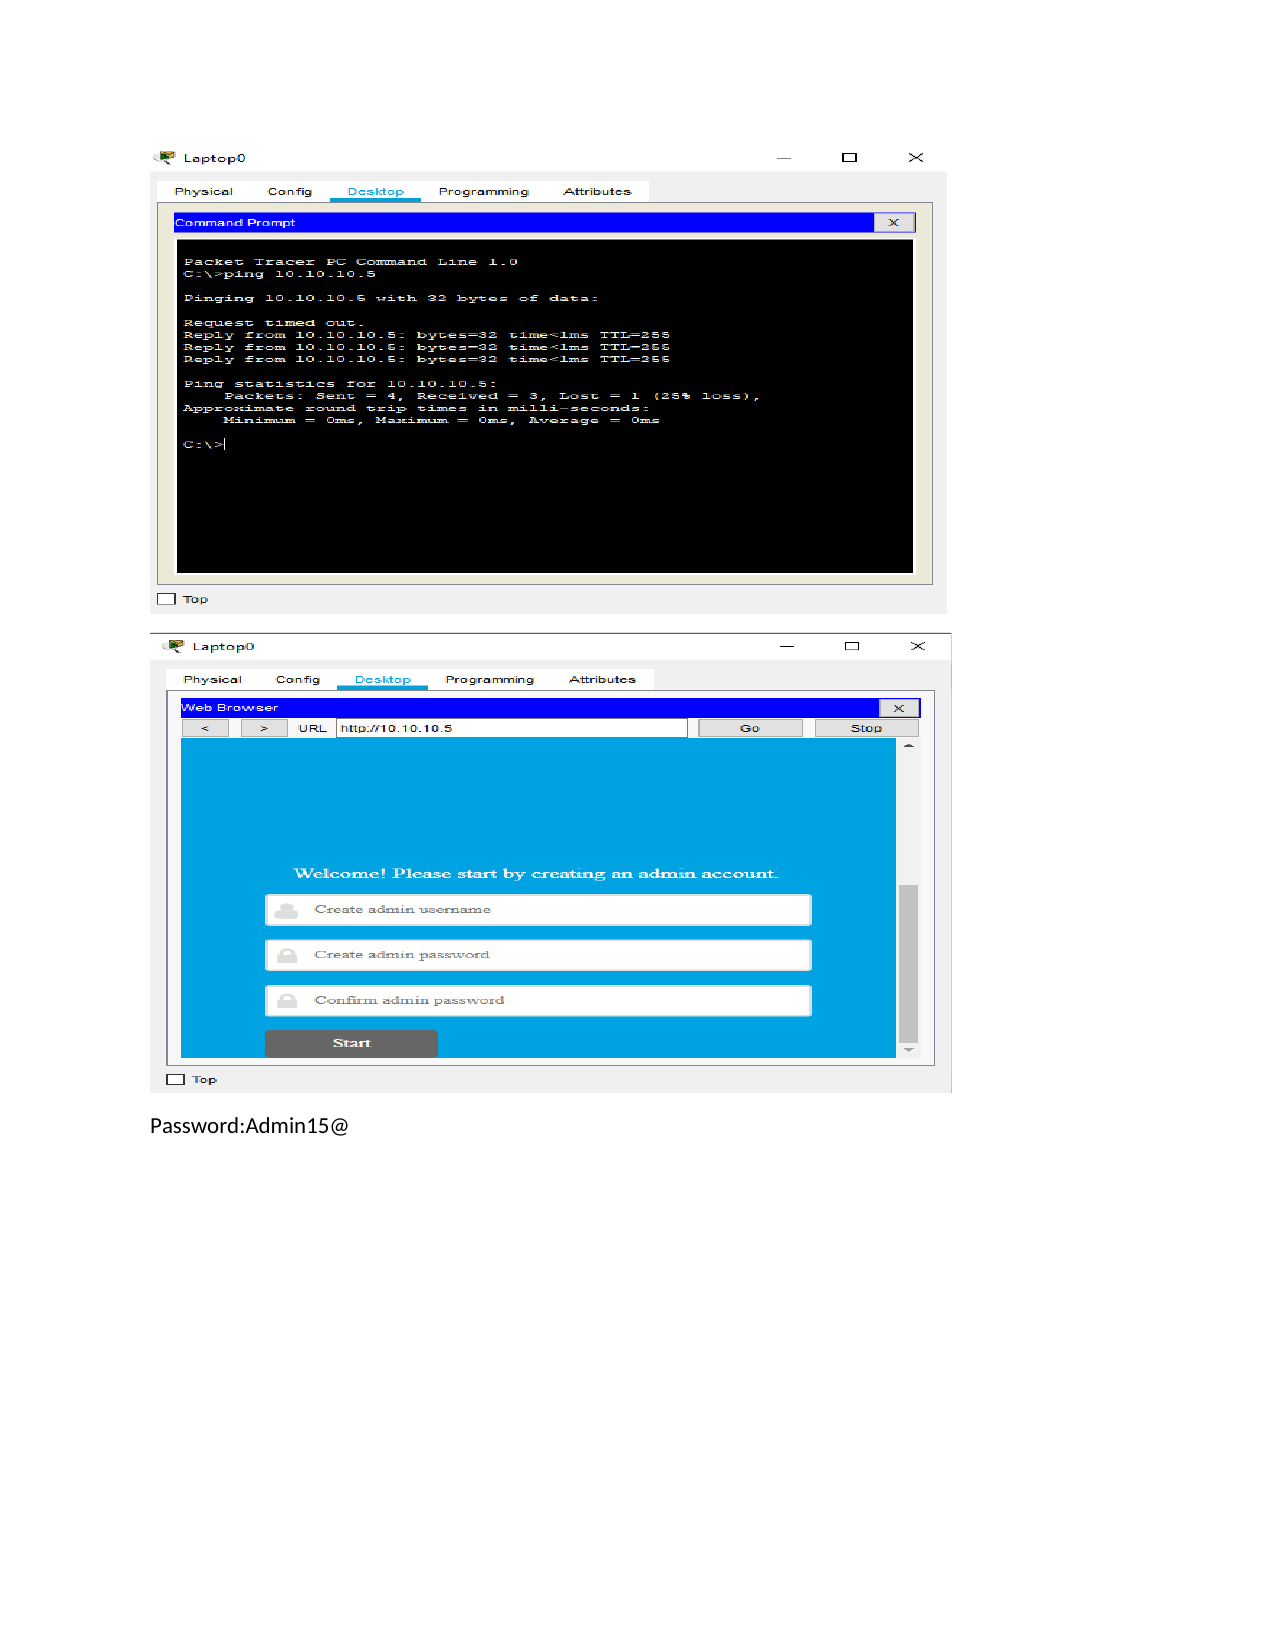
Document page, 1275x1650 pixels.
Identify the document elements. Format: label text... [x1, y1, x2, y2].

picture [150, 150, 947, 614]
picture [150, 632, 952, 1093]
text Password:Admin15@ [150, 1111, 1125, 1139]
